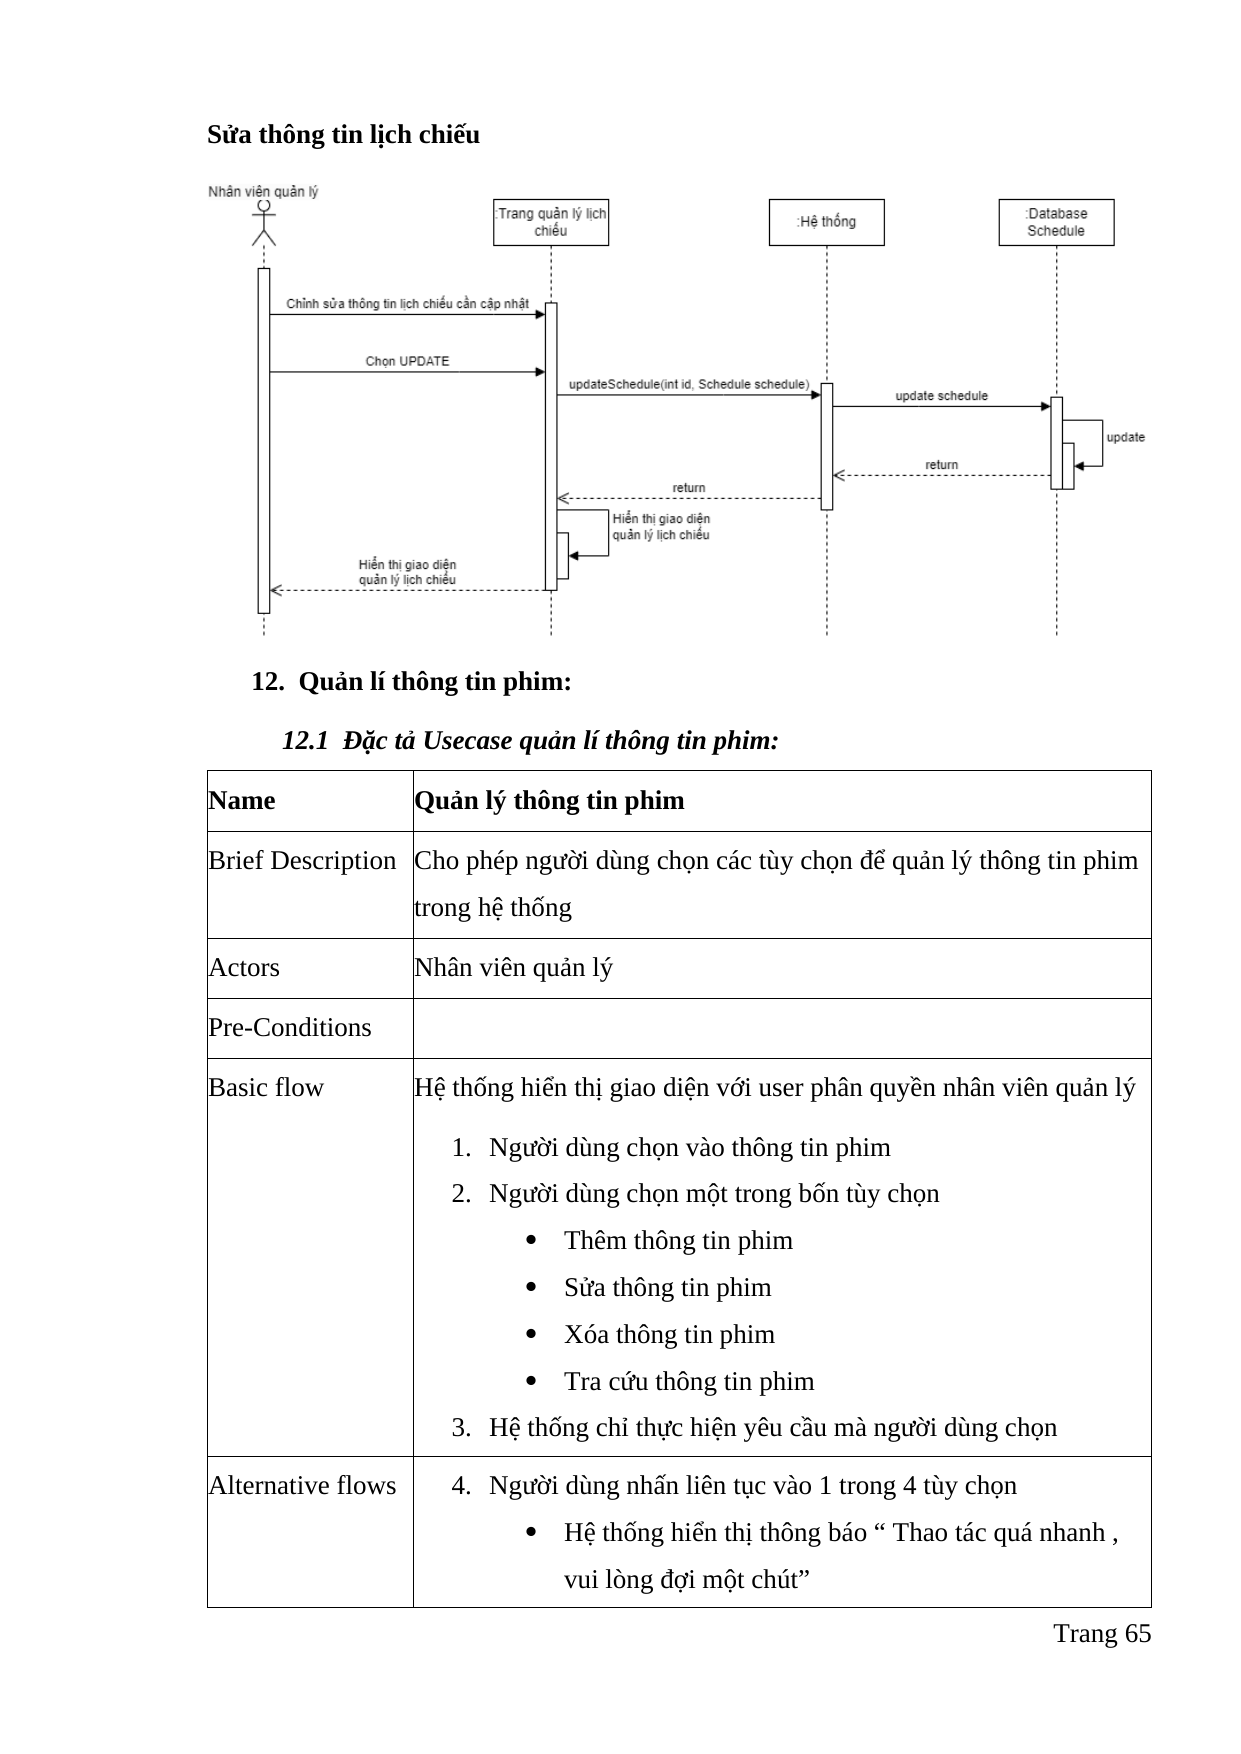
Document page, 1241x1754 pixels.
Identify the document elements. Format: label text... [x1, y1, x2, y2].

table_header Name [208, 771, 413, 831]
table_cell Actors [208, 939, 413, 998]
table_cell Basic flow [208, 1059, 413, 1456]
subtitle 12. Quản lí thông tin phim: [251, 664, 1152, 696]
subtitle 12.1 Đặc tả Usecase quản lí thông tin phim: [282, 724, 1152, 755]
table_cell Pre-Conditions [208, 999, 413, 1058]
table_cell Cho phép người dùng chọn các tùy chọn để quản lý thông tin phim trong hệ thống [414, 832, 1151, 937]
table_header Quản lý thông tin phim [414, 771, 1151, 831]
table_cell Alternative flows [208, 1457, 413, 1607]
picture [206, 176, 1147, 637]
text Sửa thông tin lịch chiếu [207, 118, 1152, 149]
table_cell Nhân viên quản lý [414, 939, 1151, 998]
table_cell Brief Description [208, 832, 413, 937]
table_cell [414, 1457, 1151, 1607]
table_cell Hệ thống hiển thị giao diện với user phân quyền nhân viên quản lý Người dùng chọn vào thông tin phim Người dùng chọn một trong bốn tùy chọn Thêm thông tin phim Sửa thông tin phim Xóa thông tin phim Tra cứu thông tin phim Hệ thống chỉ thực hiện yêu cầu mà người dùng chọn [414, 1059, 1151, 1456]
table_cell [414, 999, 1151, 1058]
